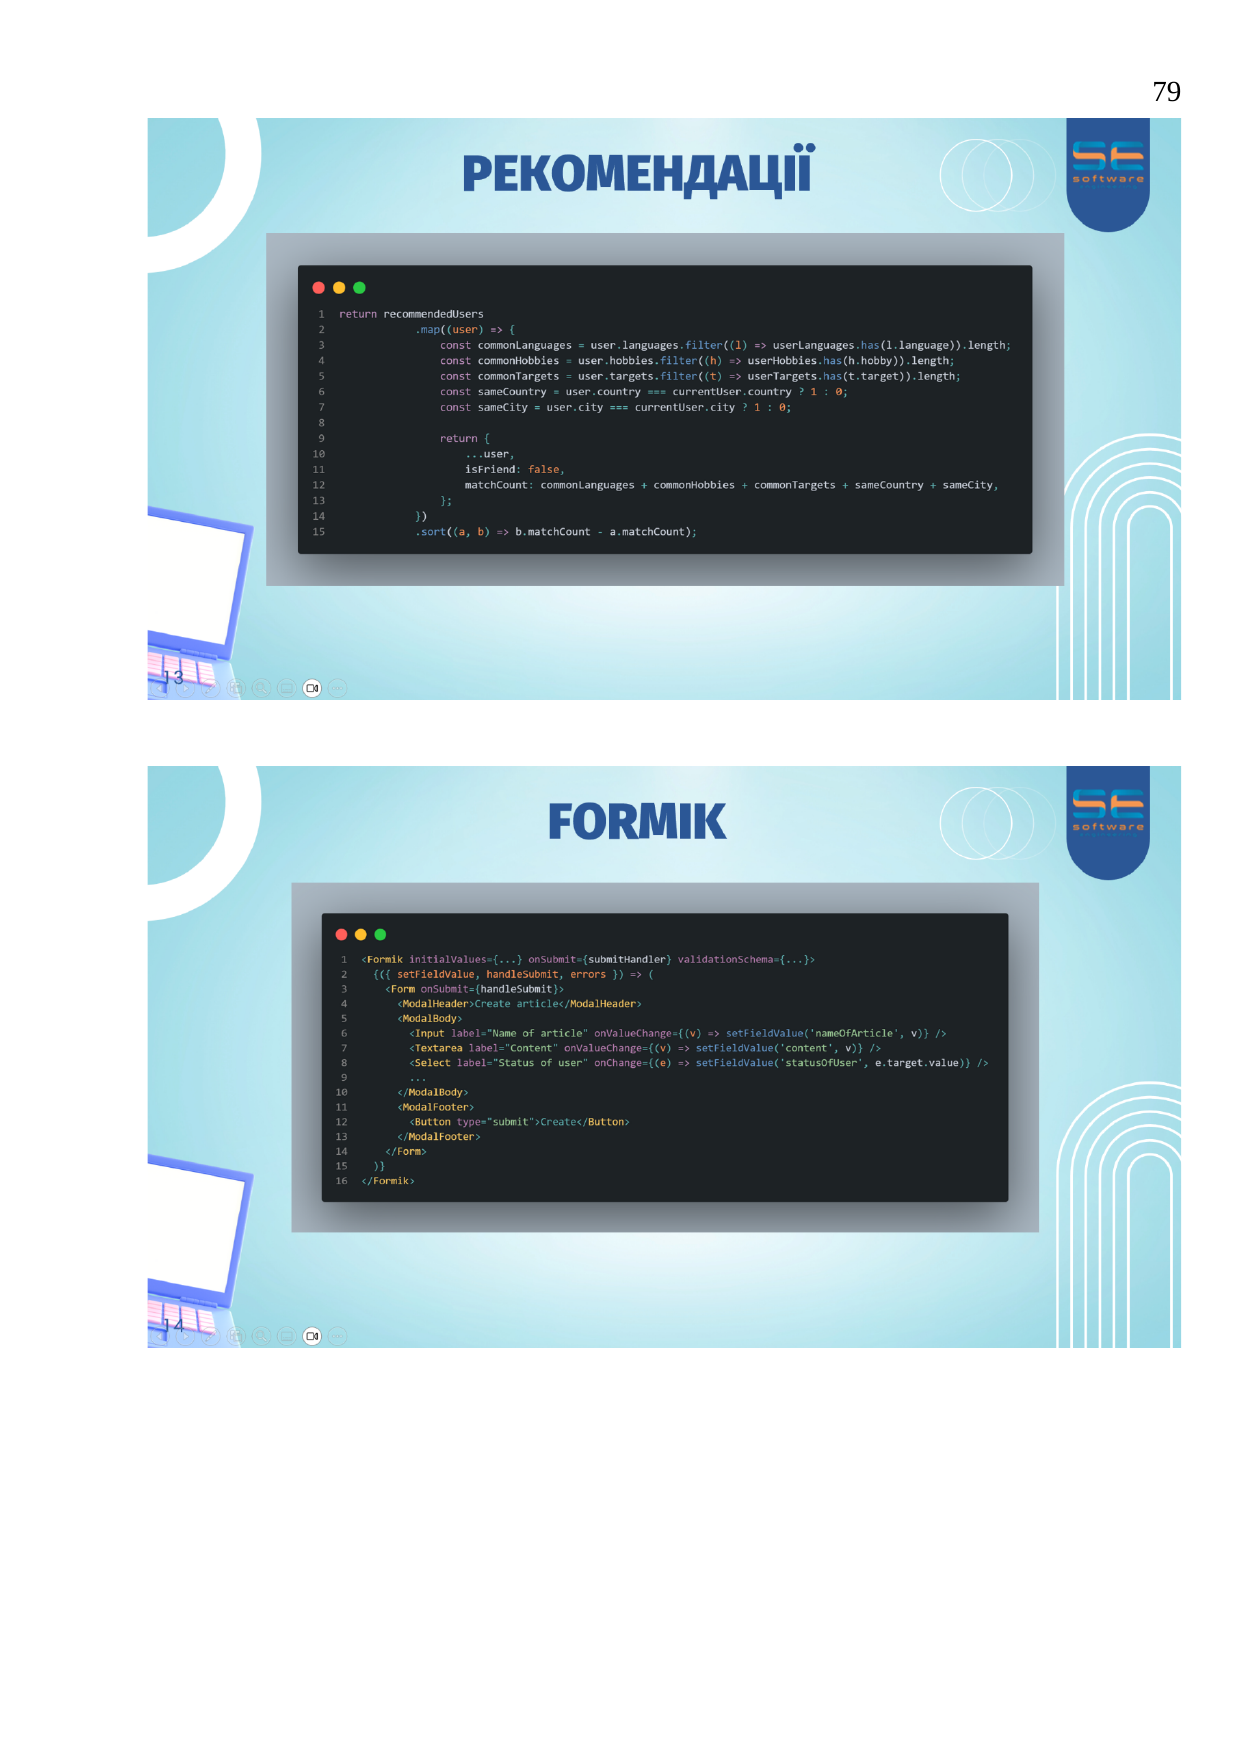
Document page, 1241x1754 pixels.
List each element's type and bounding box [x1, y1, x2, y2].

picture [147, 118, 1182, 700]
picture [147, 766, 1182, 1348]
